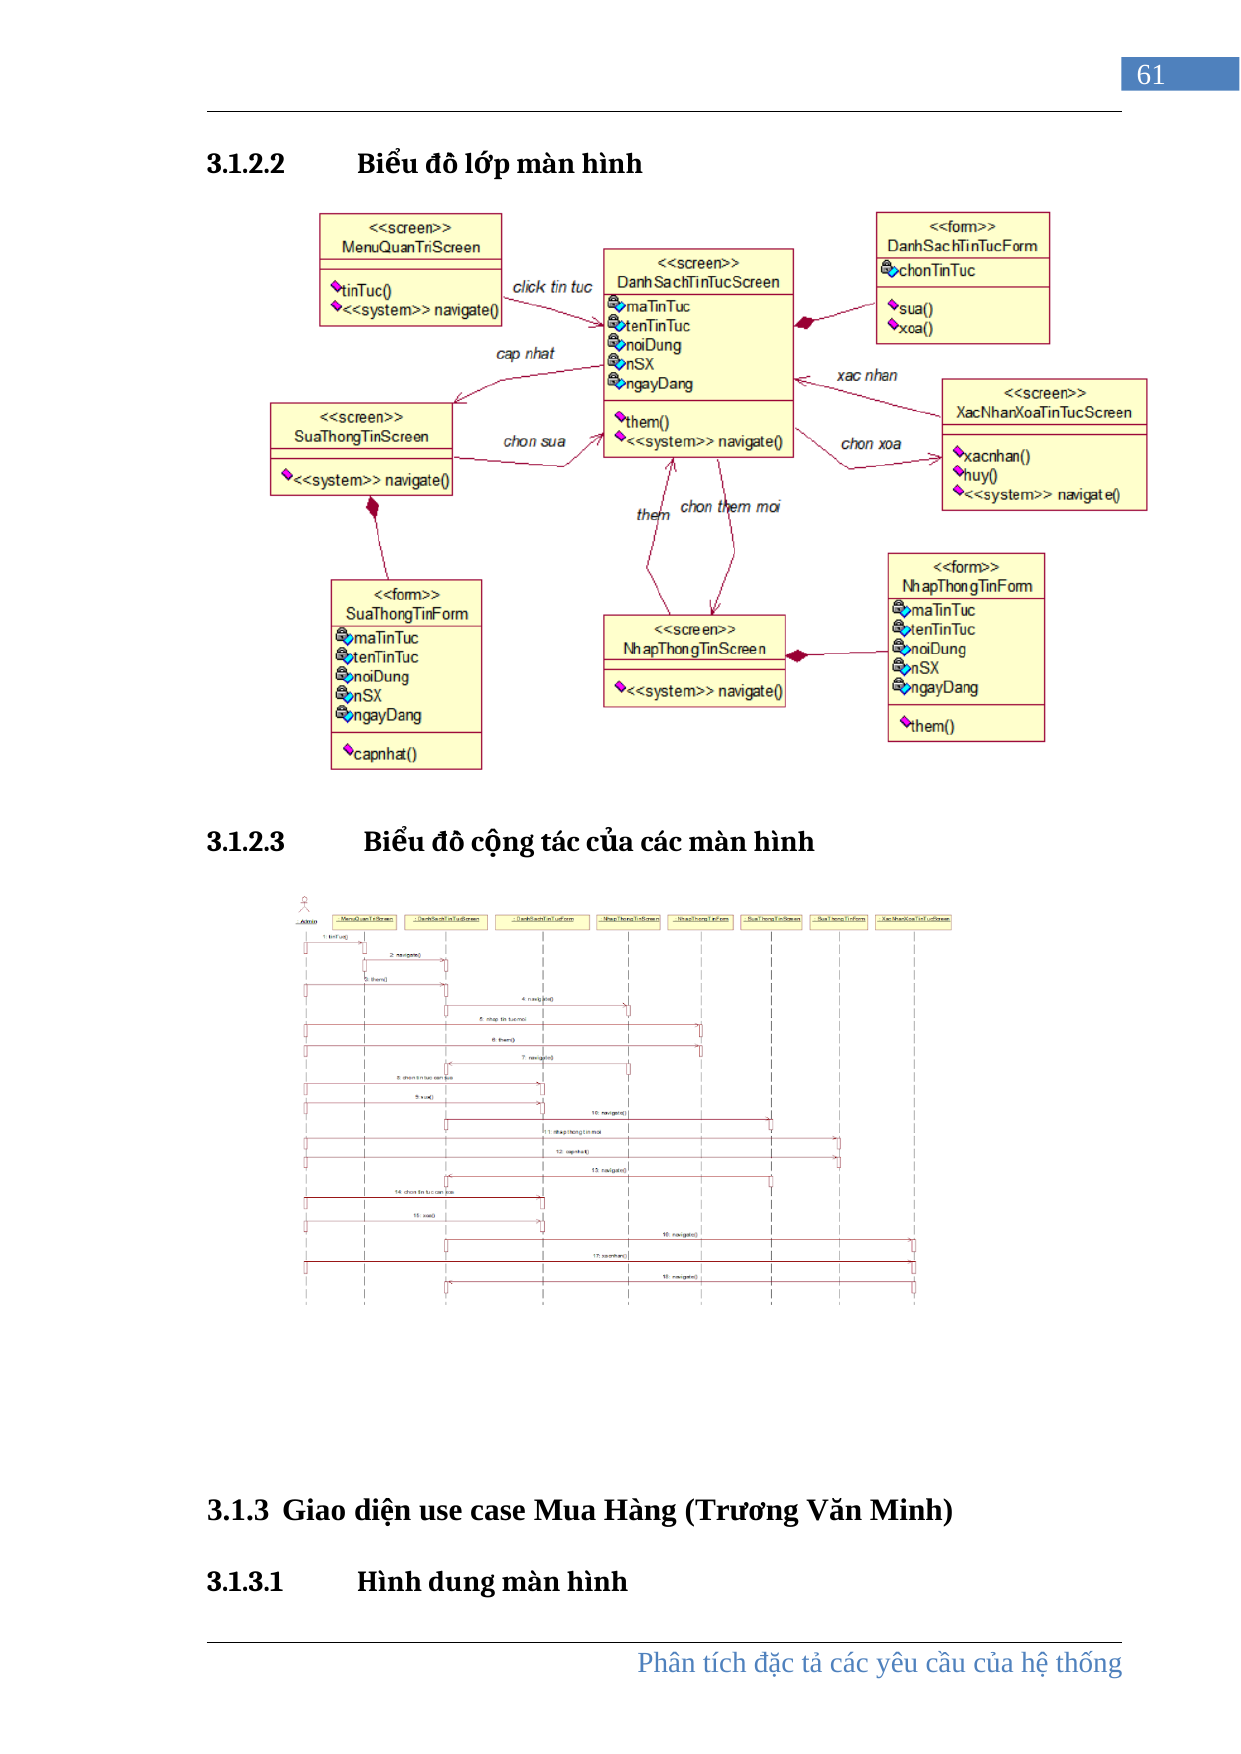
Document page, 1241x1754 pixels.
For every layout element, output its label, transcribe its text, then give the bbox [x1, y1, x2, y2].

picture [251, 875, 1168, 1454]
subtitle Hình dung màn hình [207, 1566, 1122, 1599]
subtitle Giao diện use case Mua Hàng (Trương Văn Minh) [207, 1491, 1122, 1527]
picture [251, 198, 1168, 788]
